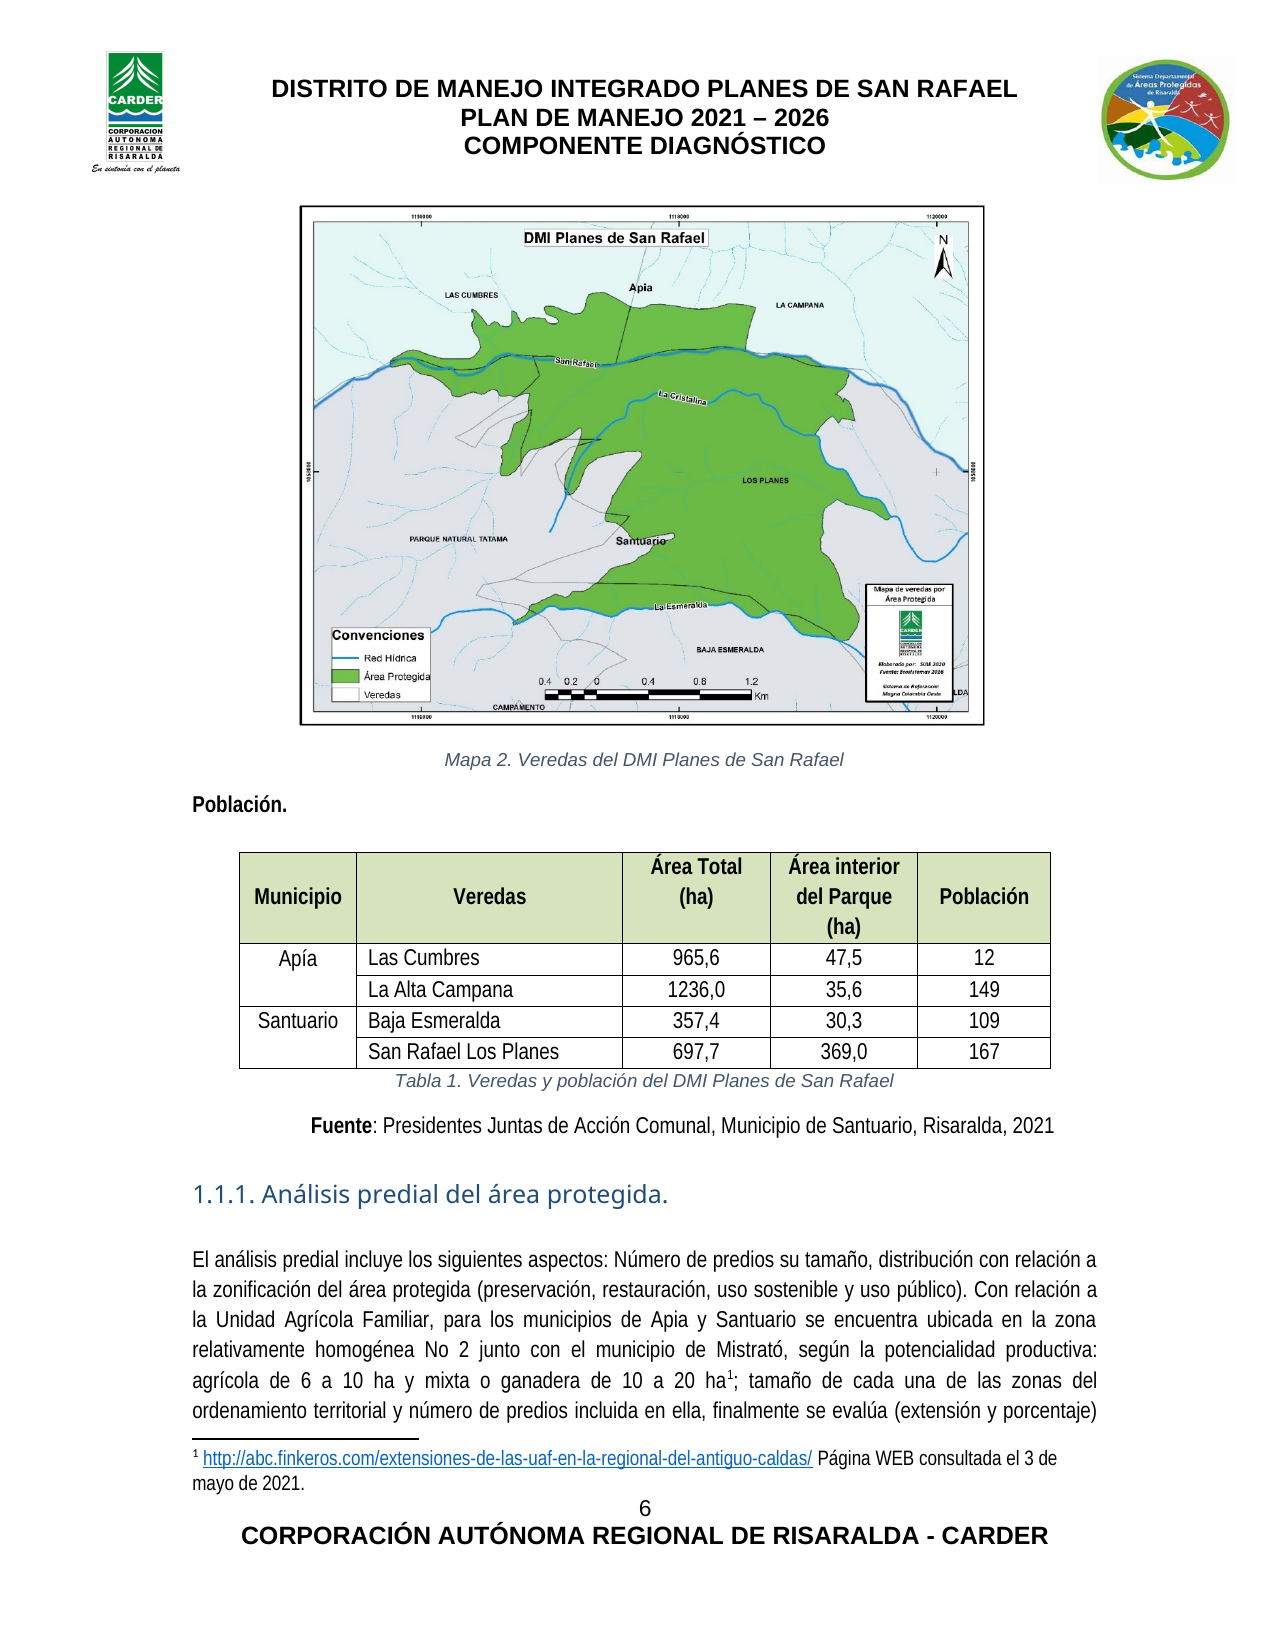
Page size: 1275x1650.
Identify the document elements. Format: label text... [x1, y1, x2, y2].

table_cell Apía [240, 944, 356, 1006]
table_header Veredas [357, 853, 622, 943]
table_cell Baja Esmeralda [357, 1007, 622, 1037]
text Población. [192, 791, 1098, 818]
table_cell 30,3 [771, 1007, 917, 1037]
table_cell La Alta Campana [357, 976, 622, 1006]
table_cell 35,6 [771, 976, 917, 1006]
table_cell San Rafael Los Planes [357, 1038, 622, 1068]
table_cell 149 [918, 976, 1050, 1006]
table_cell 167 [918, 1038, 1050, 1068]
table_cell Las Cumbres [357, 944, 622, 974]
table_cell 369,0 [771, 1038, 917, 1068]
table_cell 357,4 [623, 1007, 770, 1037]
picture [86, 44, 186, 183]
text Mapa 2. Veredas del DMI Planes de San Rafael [192, 749, 1098, 770]
table_cell Santuario [240, 1007, 356, 1068]
table_header Área Total (ha) [623, 853, 770, 943]
table_cell 1236,0 [623, 976, 770, 1006]
table_cell 965,6 [623, 944, 770, 974]
picture [1097, 56, 1234, 185]
table_cell 12 [918, 944, 1050, 974]
subtitle 1.1.1. Análisis predial del área protegida. [192, 1176, 1098, 1210]
text Fuente: Presidentes Juntas de Acción Comunal, Municipio de Santuario, Risaralda, 2021 [192, 1112, 1098, 1138]
table_header Municipio [240, 853, 356, 943]
table_cell 697,7 [623, 1038, 770, 1068]
text Tabla 1. Veredas y población del DMI Planes de San Rafael [192, 1069, 1098, 1091]
table_header Área interior del Parque (ha) [771, 853, 917, 943]
table_cell 47,5 [771, 944, 917, 974]
table_header Población [918, 853, 1050, 943]
picture [285, 188, 1005, 745]
table_cell 109 [918, 1007, 1050, 1037]
